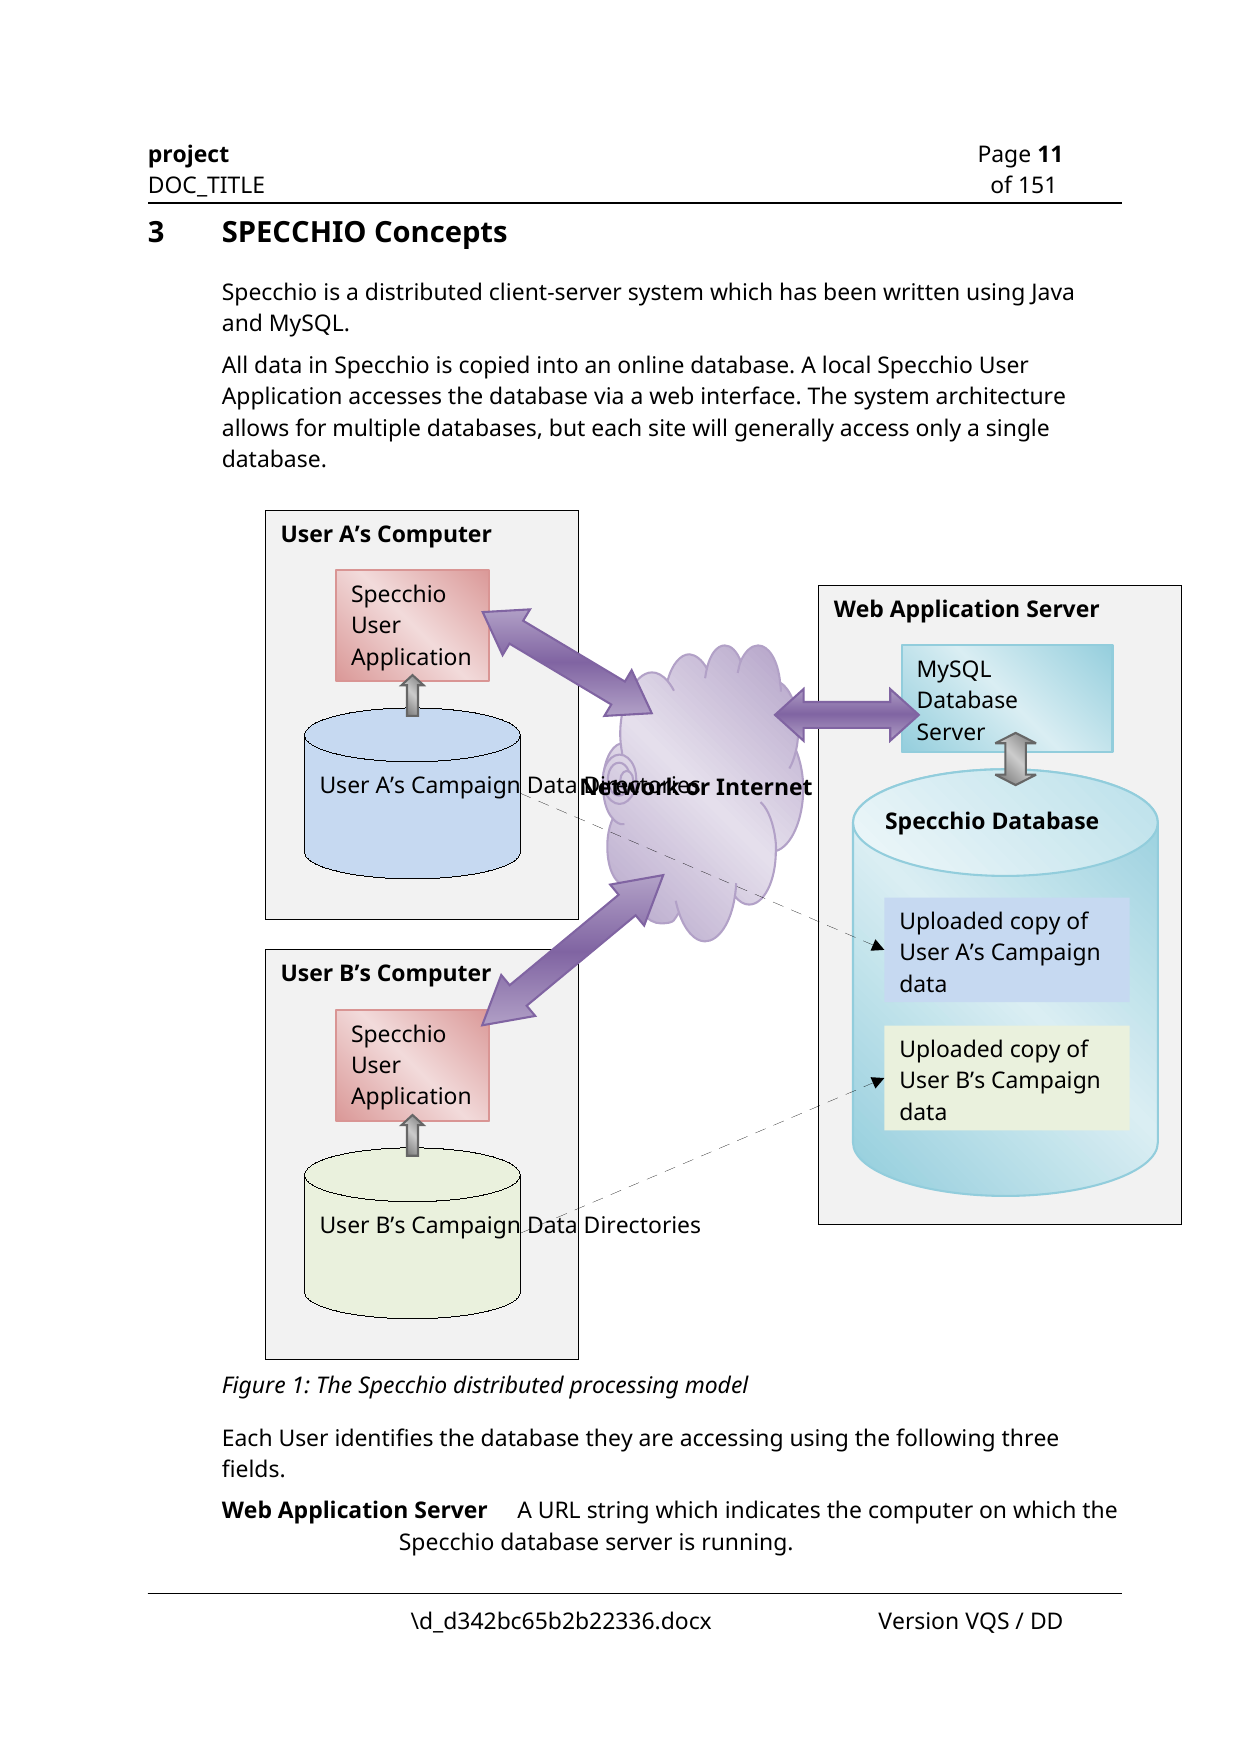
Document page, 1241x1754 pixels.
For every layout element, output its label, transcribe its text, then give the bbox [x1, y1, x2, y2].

text All data in Specchio is copied into an online database. A local Specchio User Application accesses the database via a web interface. The system architecture allows for multiple databases, but each site will generally access only a single database. [222, 349, 1122, 474]
text Web Application Server A URL string which indicates the computer on which the Specchio database server is running. [222, 1494, 1122, 1557]
text Each User identifies the database they are accessing using the following three fields. [222, 1422, 1122, 1484]
text Specchio is a distributed client-server system which has been written using Java and MySQL. [222, 276, 1122, 339]
subtitle SPECCHIO Concepts [148, 211, 1122, 251]
